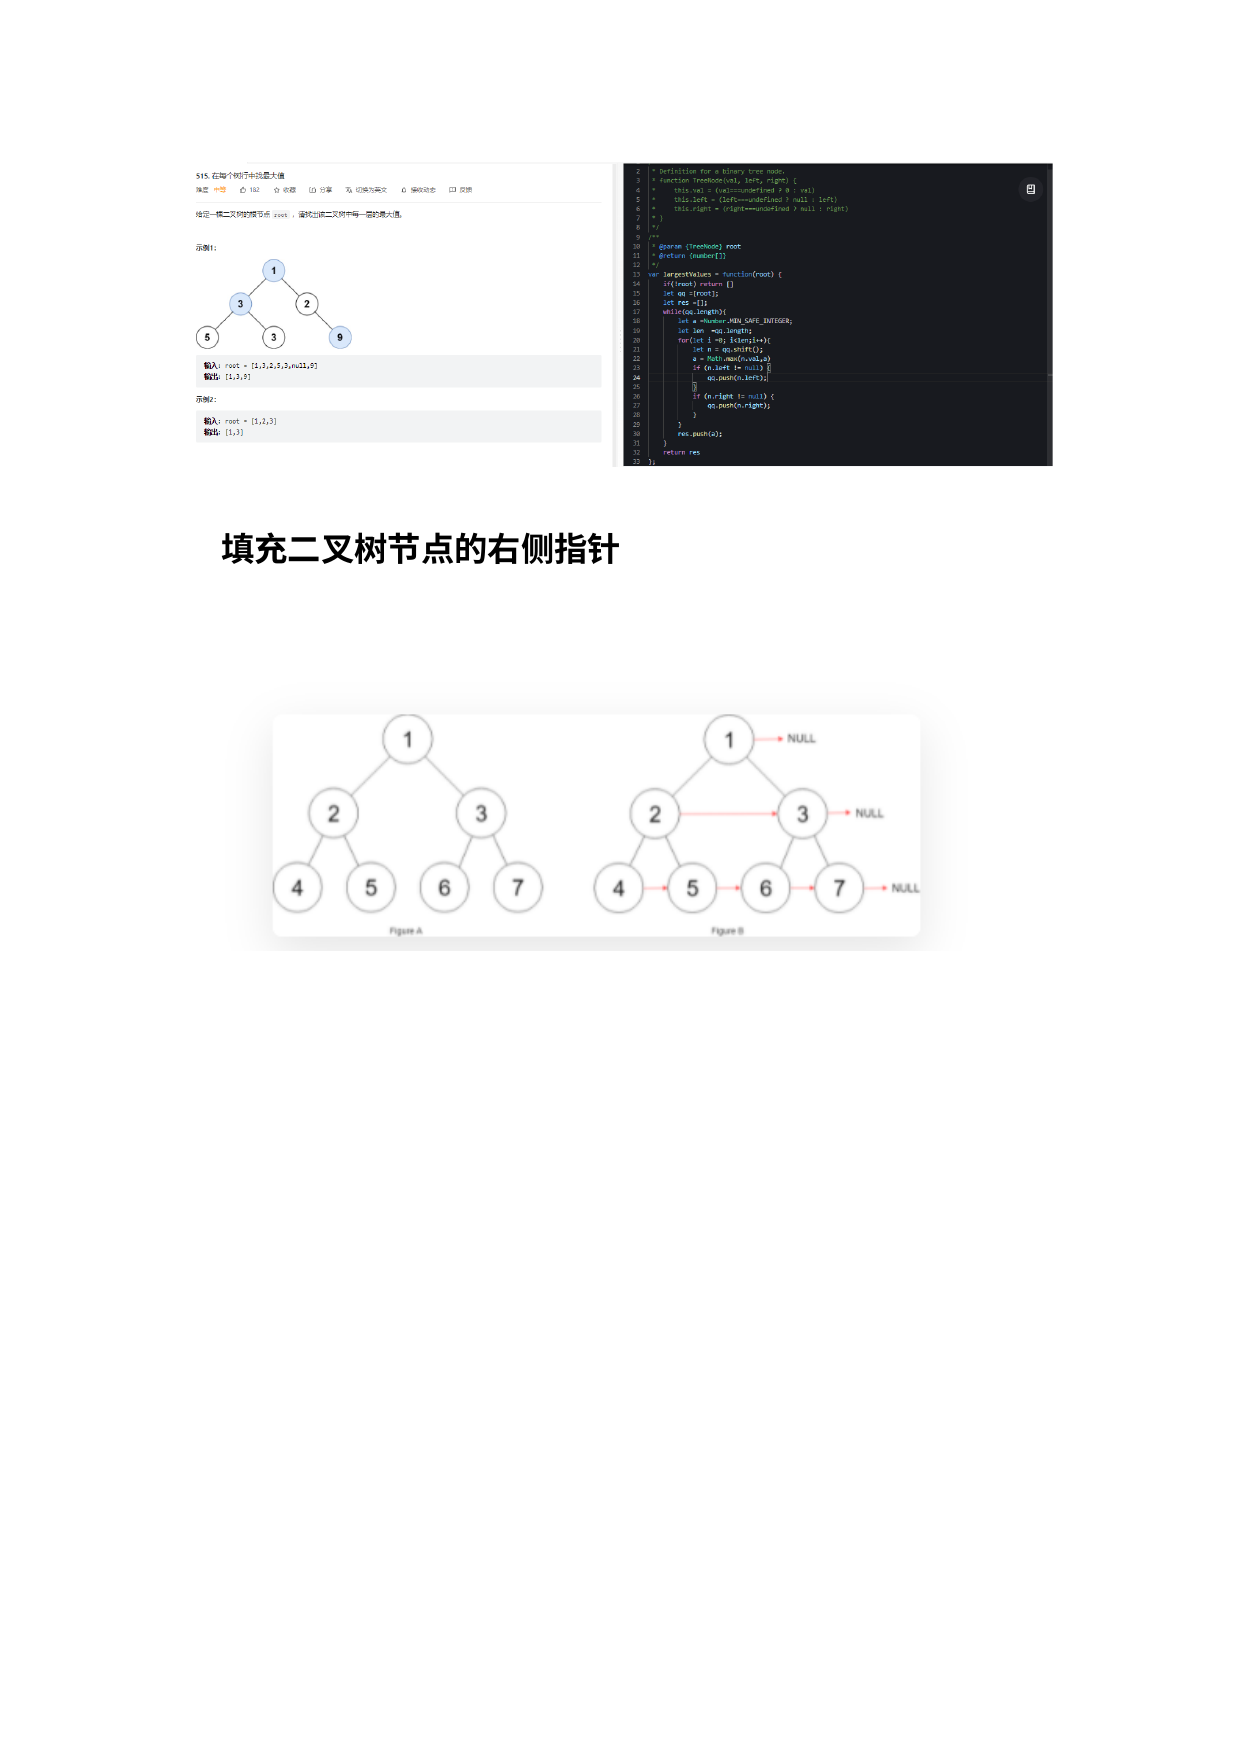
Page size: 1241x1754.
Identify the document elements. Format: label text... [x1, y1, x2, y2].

picture [187, 162, 1053, 467]
picture [187, 641, 1052, 951]
subtitle 填充二叉树节点的右侧指针 [187, 514, 1053, 579]
